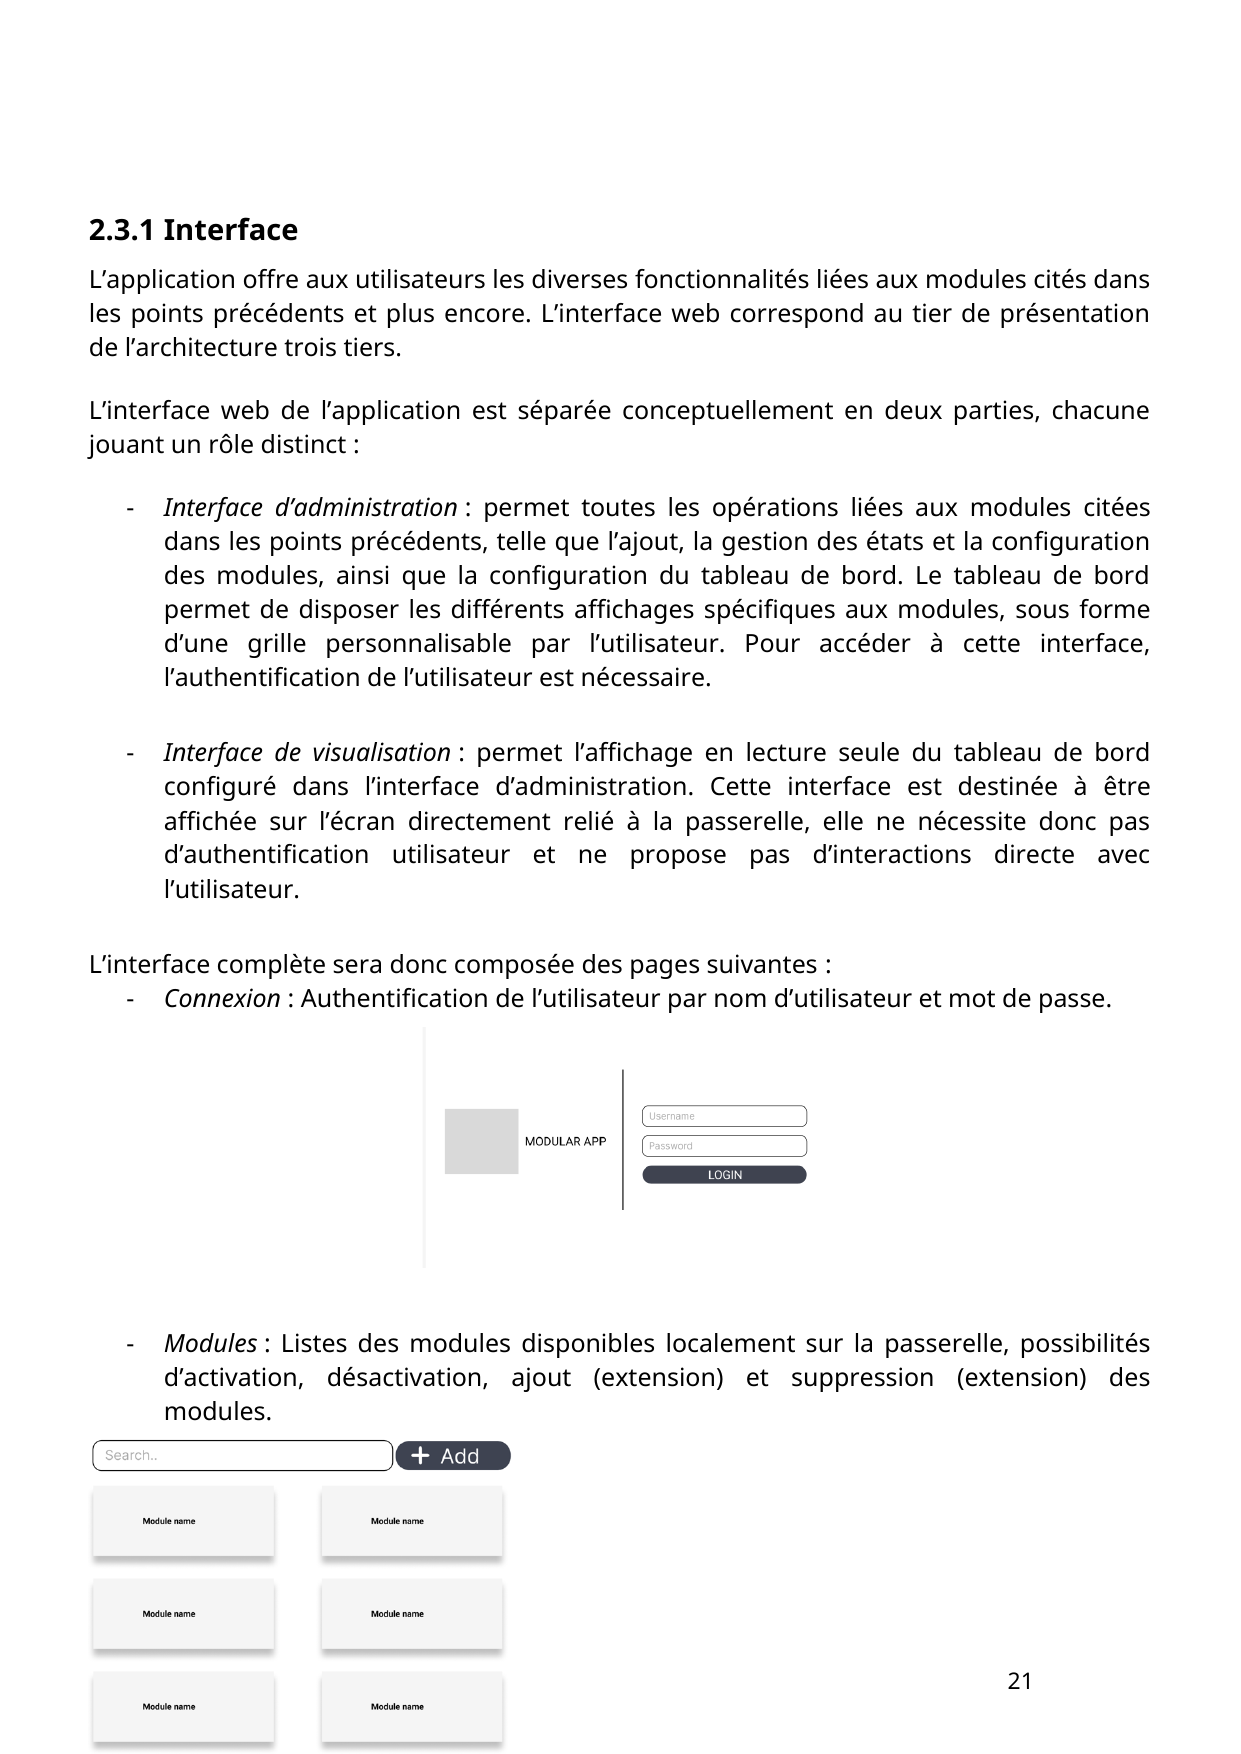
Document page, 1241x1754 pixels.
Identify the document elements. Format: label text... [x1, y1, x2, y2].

subtitle Interface [89, 209, 1152, 249]
list Connexion : Authentification de l’utilisateur par nom d’utilisateur et mot de passe. [126, 981, 1152, 1015]
list Interface d’administration : permet toutes les opérations liées aux modules citées dans les points précédents, telle que l’ajout, la gestion des états et la configuration des modules, ainsi que la configuration du tableau de bord. Le tableau de bord permet de disposer les différents affichages spécifiques aux modules, sous forme d’une grille personnalisable par l’utilisateur. Pour accéder à cette interface, l’authentification de l’utilisateur est nécessaire. [126, 489, 1152, 694]
list Modules : Listes des modules disponibles localement sur la passerelle, possibilités d’activation, désactivation, ajout (extension) et suppression (extension) des modules. [126, 1325, 1152, 1427]
picture [88, 1433, 514, 1754]
list Interface de visualisation : permet l’affichage en lecture seule du tableau de bord configuré dans l’interface d’administration. Cette interface est destinée à être affichée sur l’écran directement relié à la passerelle, elle ne nécessite donc pas d’authentification utilisateur et ne propose pas d’interactions directe avec l’utilisateur. [126, 735, 1152, 905]
picture [422, 1027, 818, 1268]
text L’interface complète sera donc composée des pages suivantes : [89, 947, 1152, 981]
text L’application offre aux utilisateurs les diverses fonctionnalités liées aux modules cités dans les points précédents et plus encore. L’interface web correspond au tier de présentation de l’architecture trois tiers. [89, 262, 1152, 364]
text L’interface web de l’application est séparée conceptuellement en deux parties, chacune jouant un rôle distinct : [89, 392, 1152, 461]
